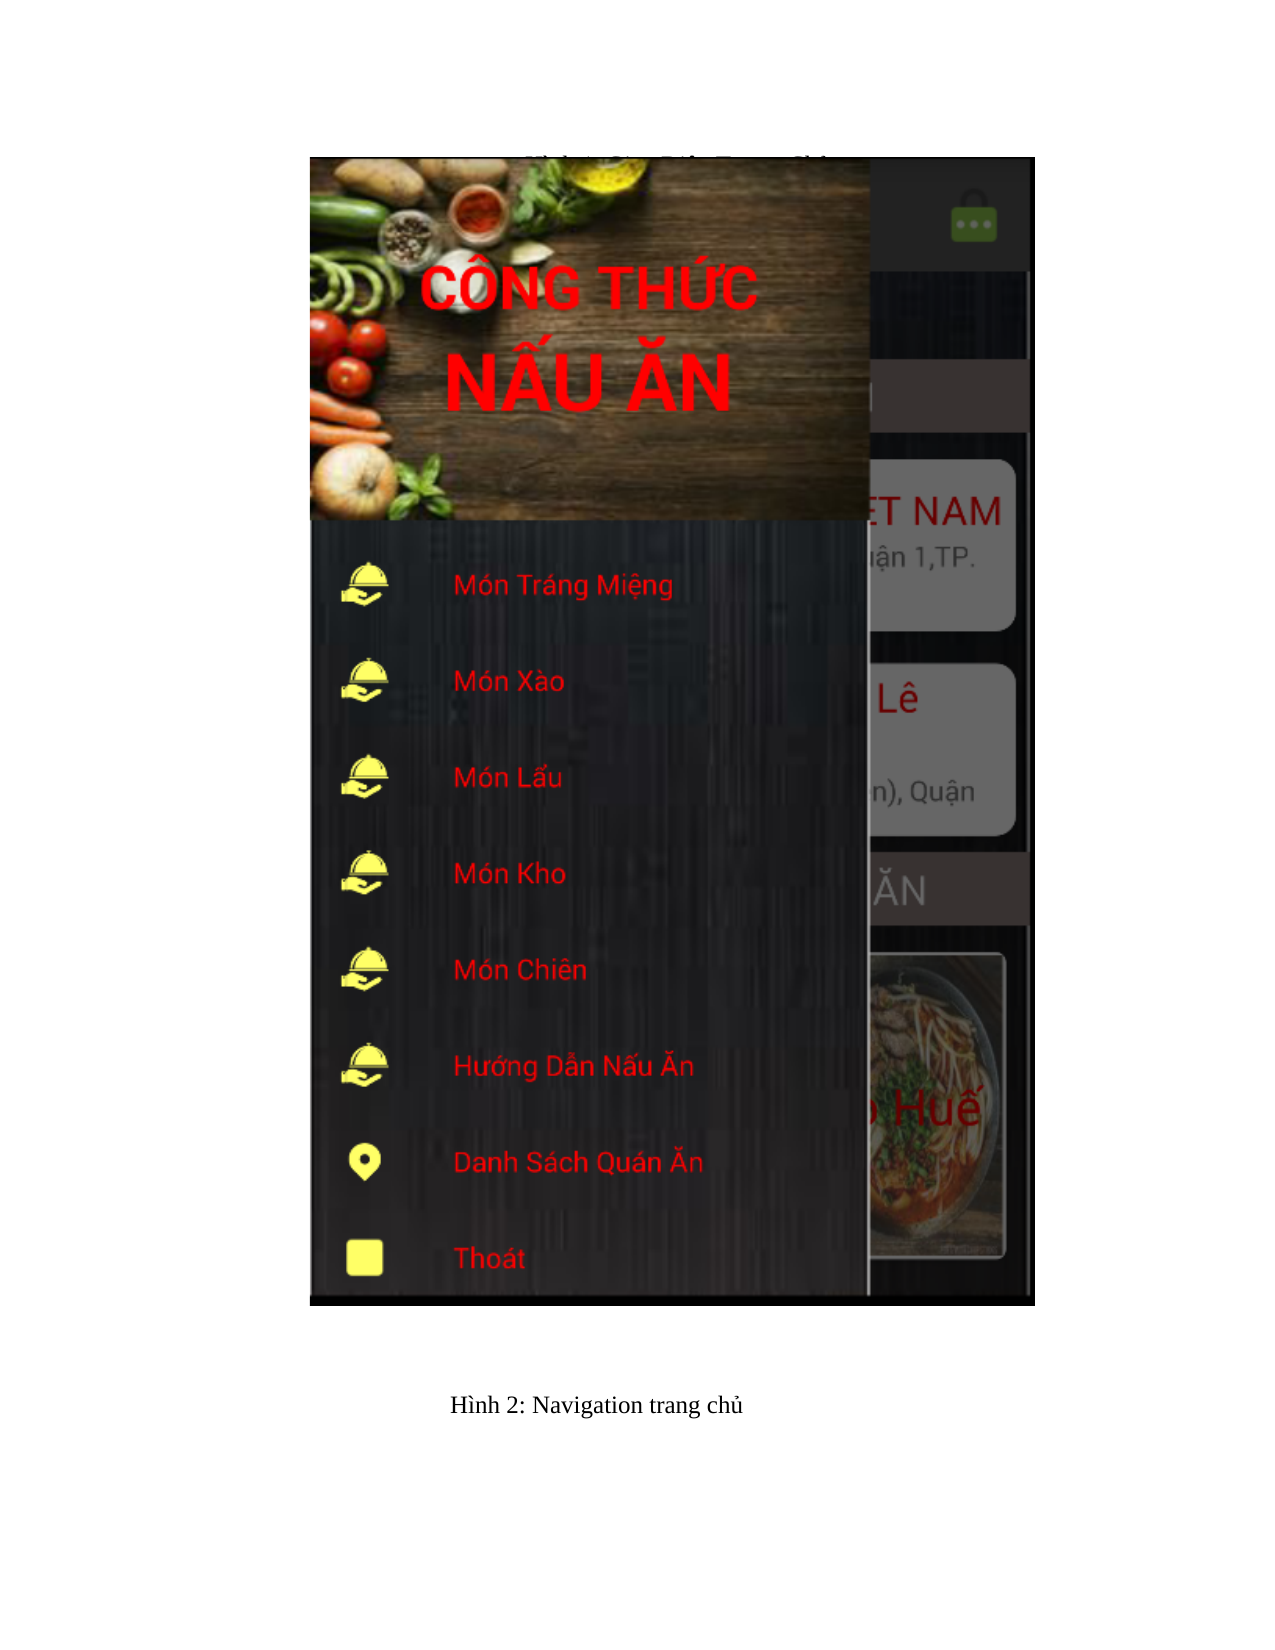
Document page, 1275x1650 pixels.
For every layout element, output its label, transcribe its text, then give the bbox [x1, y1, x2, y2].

text Hình 1. Giao Diện Trang Chủ [450, 150, 1125, 179]
text Hình 2: Navigation trang chủ [375, 1390, 1125, 1419]
picture [309, 157, 1035, 1306]
